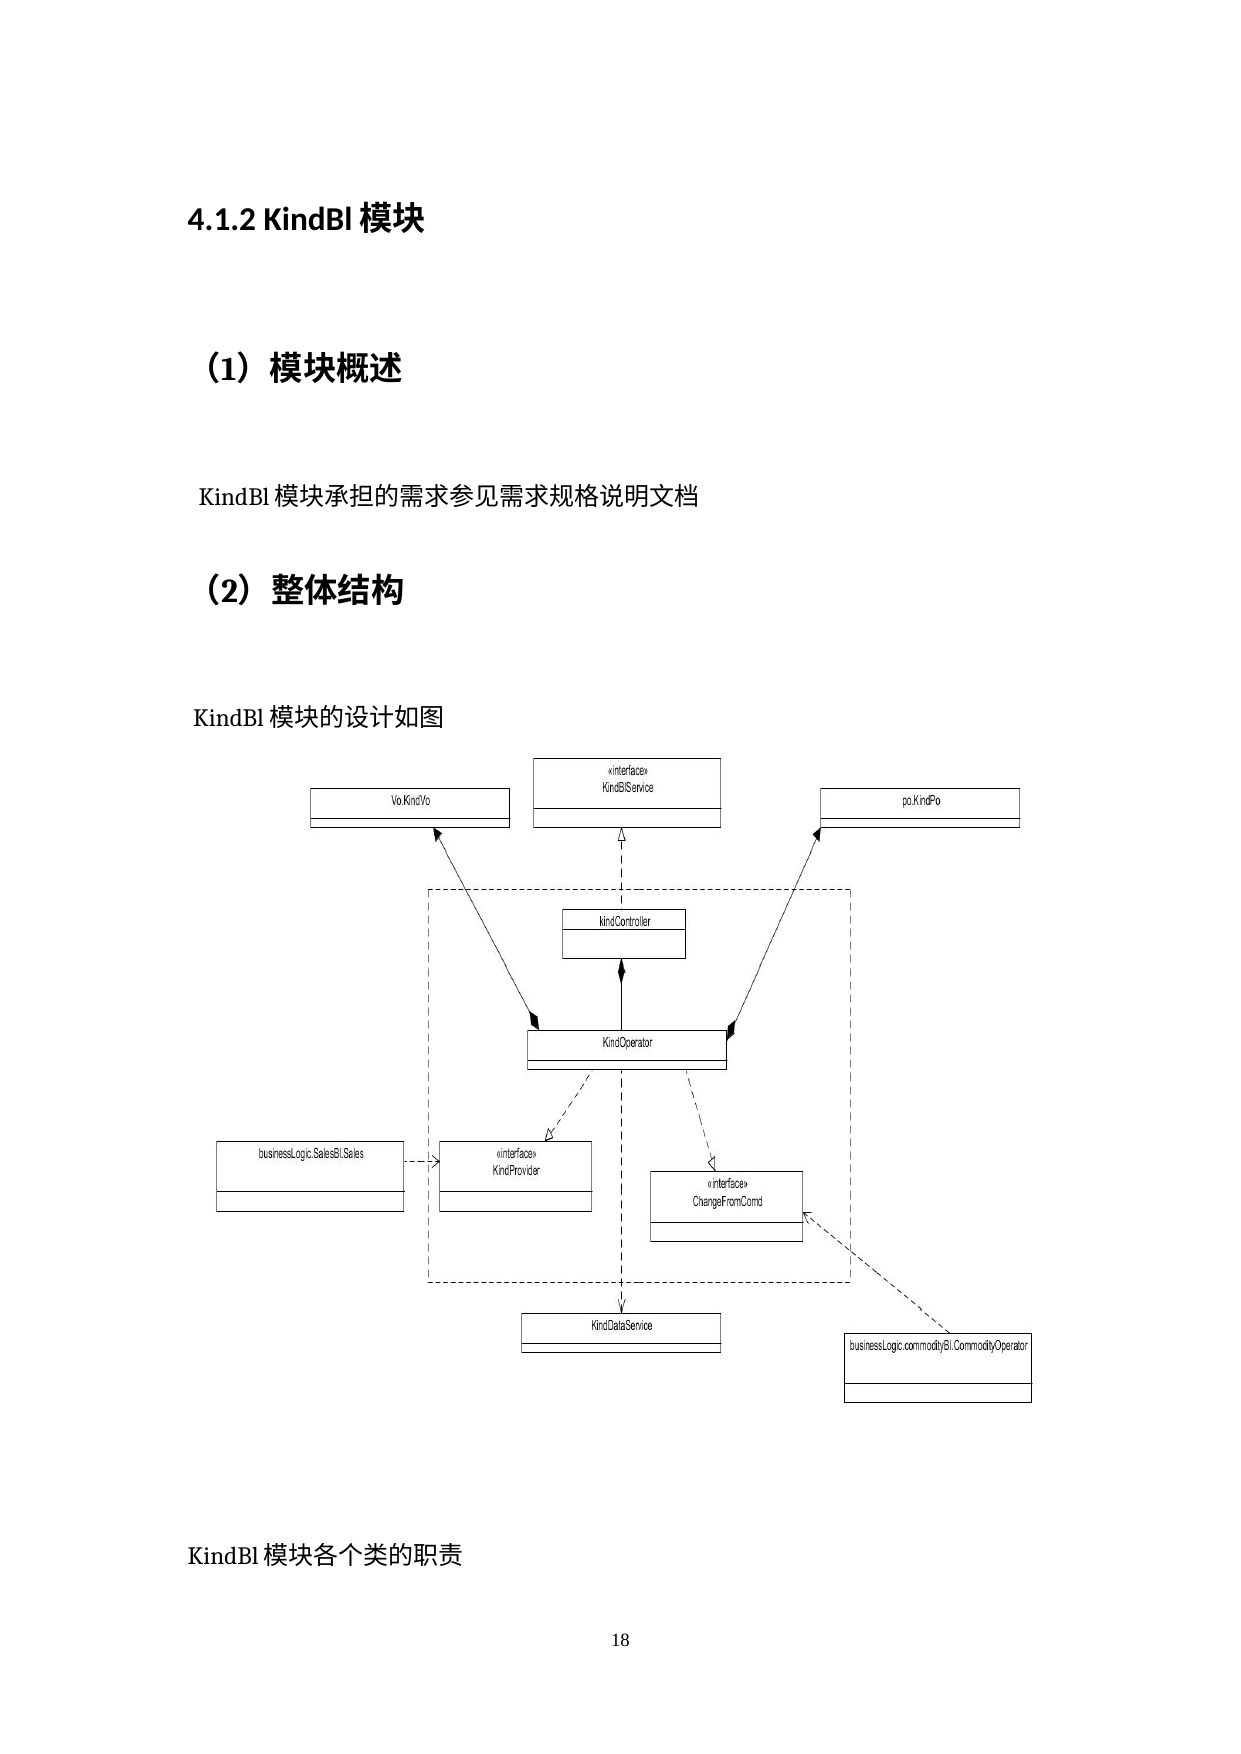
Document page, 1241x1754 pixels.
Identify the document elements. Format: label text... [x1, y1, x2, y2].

text KindBl模块承担的需求参见需求规格说明文档 [187, 473, 1053, 517]
text KindBl模块的设计如图 [187, 694, 1053, 738]
subtitle （2）整体结构 [187, 544, 1053, 632]
text KindBl模块各个类的职责 [187, 1531, 1053, 1575]
picture [187, 738, 1055, 1424]
subtitle （1）模块概述 [187, 322, 1053, 410]
subtitle 4.1.2 KindBl模块 [187, 172, 1053, 260]
